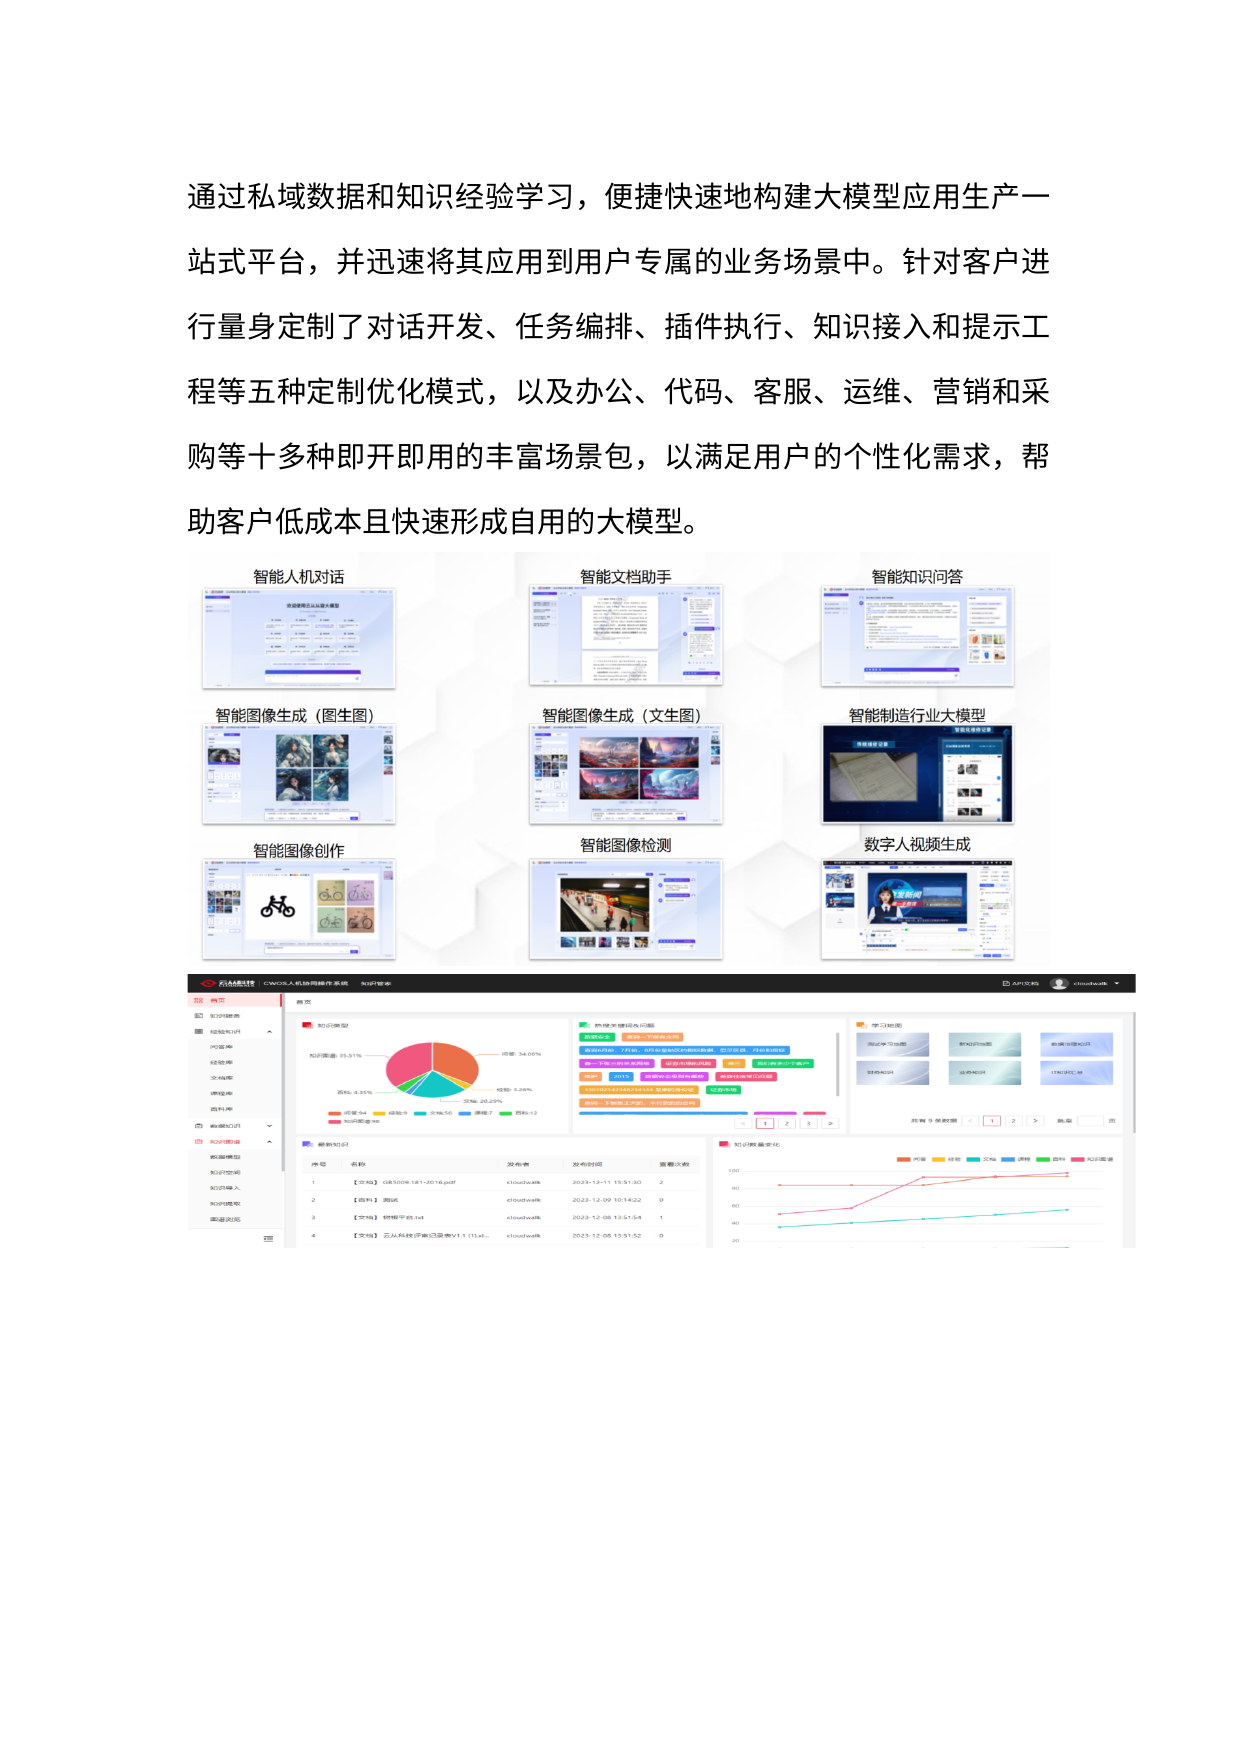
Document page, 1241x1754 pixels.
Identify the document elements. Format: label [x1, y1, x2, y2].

picture [187, 974, 1136, 1248]
picture [187, 552, 1051, 966]
text [187, 162, 1053, 552]
